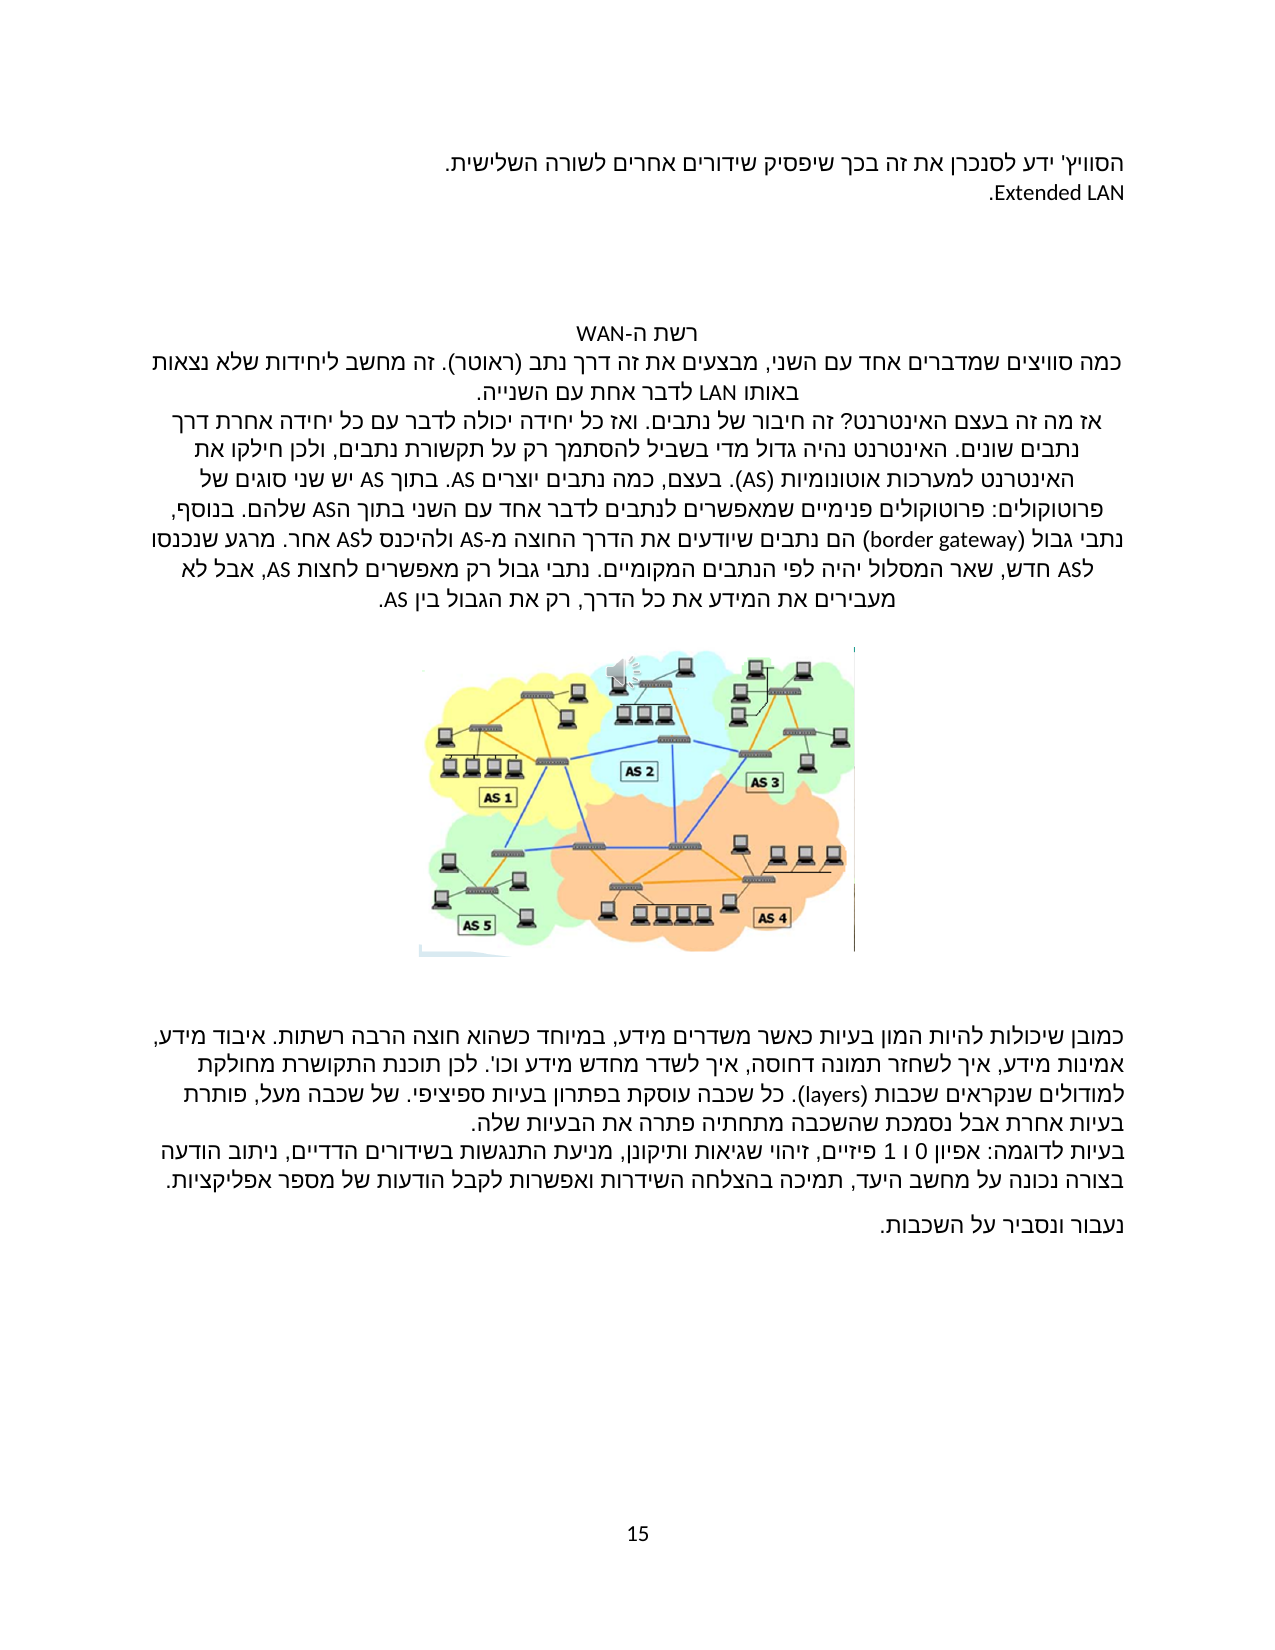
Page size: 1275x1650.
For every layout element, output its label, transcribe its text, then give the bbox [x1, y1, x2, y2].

text רשת ה-WAN כמה סוויצים שמדברים אחד עם השני, מבצעים את זה דרך נתב (ראוטר). זה מחשב ליחידות שלא נצאות באותו LAN לדבר אחת עם השנייה. אז מה זה בעצם האינטרנט? זה חיבור של נתבים. ואז כל יחידה יכולה לדבר עם כל יחידה אחרת דרך נתבים שונים. האינטרנט נהיה גדול מדי בשביל להסתמך רק על תקשורת נתבים, ולכן חילקו את האינטרנט למערכות אוטונומיות (AS). בעצם, כמה נתבים יוצרים AS. בתוך AS יש שני סוגים של פרוטוקולים: פרוטוקולים פנימיים שמאפשרים לנתבים לדבר אחד עם השני בתוך הAS שלהם. בנוסף, נתבי גבול (border gateway) הם נתבים שיודעים את הדרך החוצה מ-AS ולהיכנס לAS אחר. מרגע שנכנסו לAS חדש, שאר המסלול יהיה לפי הנתבים המקומיים. נתבי גבול רק מאפשרים לחצות AS, אבל לא מעבירים את המידע את כל הדרך, רק את הגבול בין AS. [150, 319, 1125, 957]
picture [418, 643, 856, 957]
text כמובן שיכולות להיות המון בעיות כאשר משדרים מידע, במיוחד כשהוא חוצה הרבה רשתות. איבוד מידע, אמינות מידע, איך לשחזר תמונה דחוסה, איך לשדר מחדש מידע וכו'. לכן תוכנת התקושרת מחולקת למודולים שנקראים שכבות (layers). כל שכבה עוסקת בפתרון בעיות ספיציפי. של שכבה מעל, פותרת בעיות אחרת אבל נסמכת שהשכבה מתחתיה פתרה את הבעיות שלה. בעיות לדוגמה: אפיון 0 ו 1 פיזיים, זיהוי שגיאות ותיקונן, מניעת התנגשות בשידורים הדדיים, ניתוב הודעה בצורה נכונה על מחשב היעד, תמיכה בהצלחה השידרות ואפשרות לקבל הודעות של מספר אפליקציות. [150, 1023, 1125, 1193]
text נעבור ונסביר על השכבות. [150, 1212, 1125, 1238]
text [150, 150, 1125, 207]
